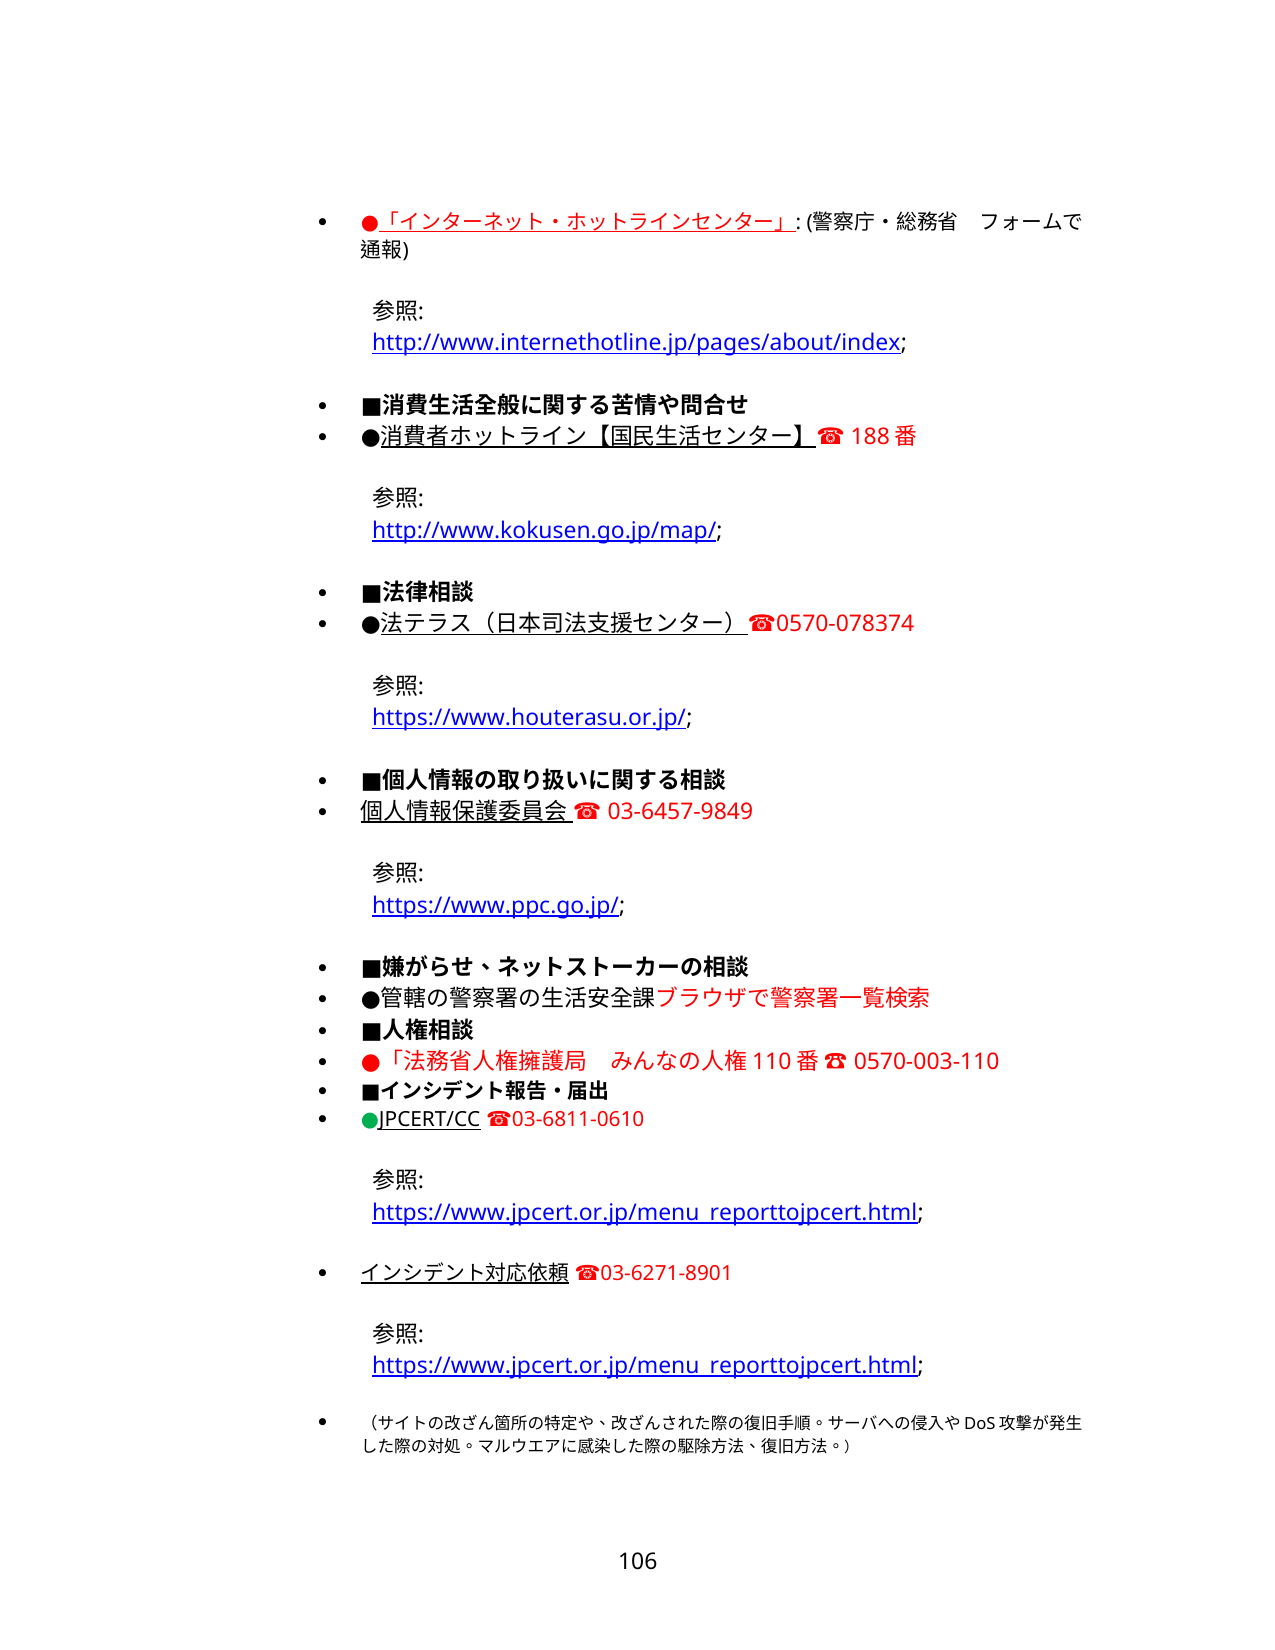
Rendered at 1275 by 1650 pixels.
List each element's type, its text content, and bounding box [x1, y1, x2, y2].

list ●「インターネット・ホットラインセンター」: (警察庁・総務省 フォームで通報) [319, 207, 1098, 264]
list ■嫌がらせ、ネットストーカーの相談 [319, 951, 1098, 982]
list 参照: [372, 670, 1098, 701]
list ●管轄の警察署の生活安全課ブラウザで警察署一覧検索 [319, 982, 1098, 1014]
list ●法テラス（日本司法支援センター）☎0570-078374 [319, 607, 1098, 639]
text https://www.jpcert.or.jp/menu_reporttojpcert.html; [372, 1196, 1098, 1227]
text https://www.ppc.go.jp/; [372, 889, 1098, 920]
text http://www.internethotline.jp/pages/about/index; [372, 326, 1098, 357]
text https://www.jpcert.or.jp/menu_reporttojpcert.html; [372, 1349, 1098, 1380]
list ■インシデント報告・届出 [319, 1076, 1098, 1104]
list 参照: [372, 295, 1098, 326]
list ■法律相談 [319, 576, 1098, 607]
list ■人権相談 [319, 1014, 1098, 1045]
list 個人情報保護委員会 ☎ 03-6457-9849 [319, 795, 1098, 826]
list 参照: [372, 482, 1098, 514]
text https://www.houterasu.or.jp/; [372, 701, 1098, 732]
list ●JPCERT/CC ☎03-6811-0610 [319, 1104, 1098, 1133]
list ■消費生活全般に関する苦情や問合せ [319, 389, 1098, 420]
list 参照: [372, 1318, 1098, 1349]
text http://www.kokusen.go.jp/map/; [372, 514, 1098, 545]
list ●「法務省人権擁護局 みんなの人権110番 ☎ 0570-003-110 [319, 1045, 1098, 1076]
list インシデント対応依頼 ☎03-6271-8901 [319, 1258, 1098, 1286]
list 参照: [372, 857, 1098, 889]
list （サイトの改ざん箇所の特定や、改ざんされた際の復旧手順。サーバへの侵入やDoS攻撃が発生した際の対処。マルウエアに感染した際の駆除方法、復旧方法。） [319, 1411, 1098, 1457]
list ■個人情報の取り扱いに関する相談 [319, 764, 1098, 795]
list 参照: [372, 1164, 1098, 1196]
list ●消費者ホットライン【国民生活センター】☎ 188番 [319, 420, 1098, 451]
